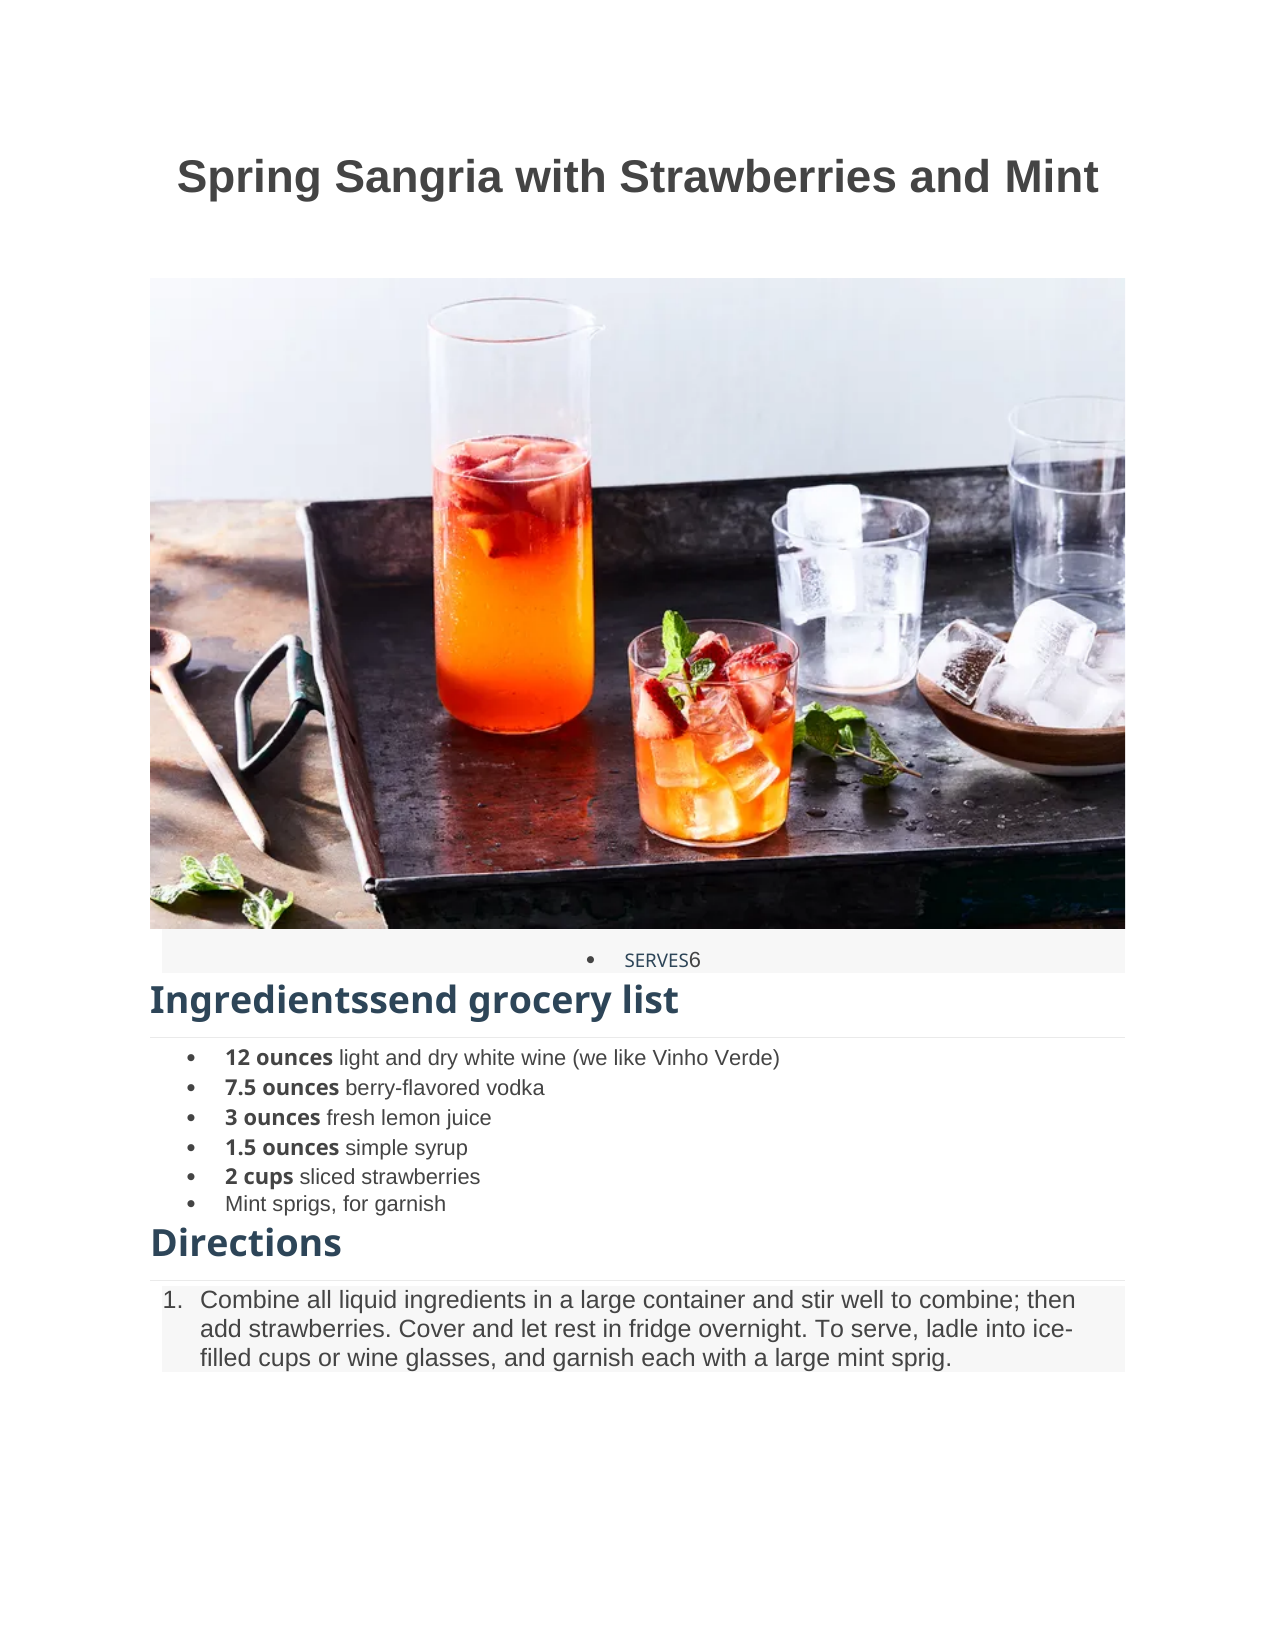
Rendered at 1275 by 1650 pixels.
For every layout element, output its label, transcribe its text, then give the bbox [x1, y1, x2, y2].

list 2 cups sliced strawberries [187, 1161, 1125, 1191]
list Combine all liquid ingredients in a large container and stir well to combine; then add strawberries. Cover and let rest in fridge overnight. To serve, ladle into ice-filled cups or wine glasses, and garnish each with a large mint sprig. [162, 1286, 1125, 1372]
list 7.5 ounces berry-flavored vodka [187, 1072, 1125, 1102]
subtitle Spring Sangria with Strawberries and Mint [150, 150, 1125, 203]
subtitle Directions [150, 1216, 1125, 1280]
list 3 ounces fresh lemon juice [187, 1102, 1125, 1132]
subtitle Ingredientssend grocery list [150, 973, 1125, 1037]
picture [150, 278, 1125, 929]
list 12 ounces light and dry white wine (we like Vinho Verde) [187, 1042, 1125, 1072]
list Mint sprigs, for garnish [187, 1191, 1125, 1216]
list 1.5 ounces simple syrup [187, 1132, 1125, 1161]
list SERVES6 [162, 929, 1125, 973]
